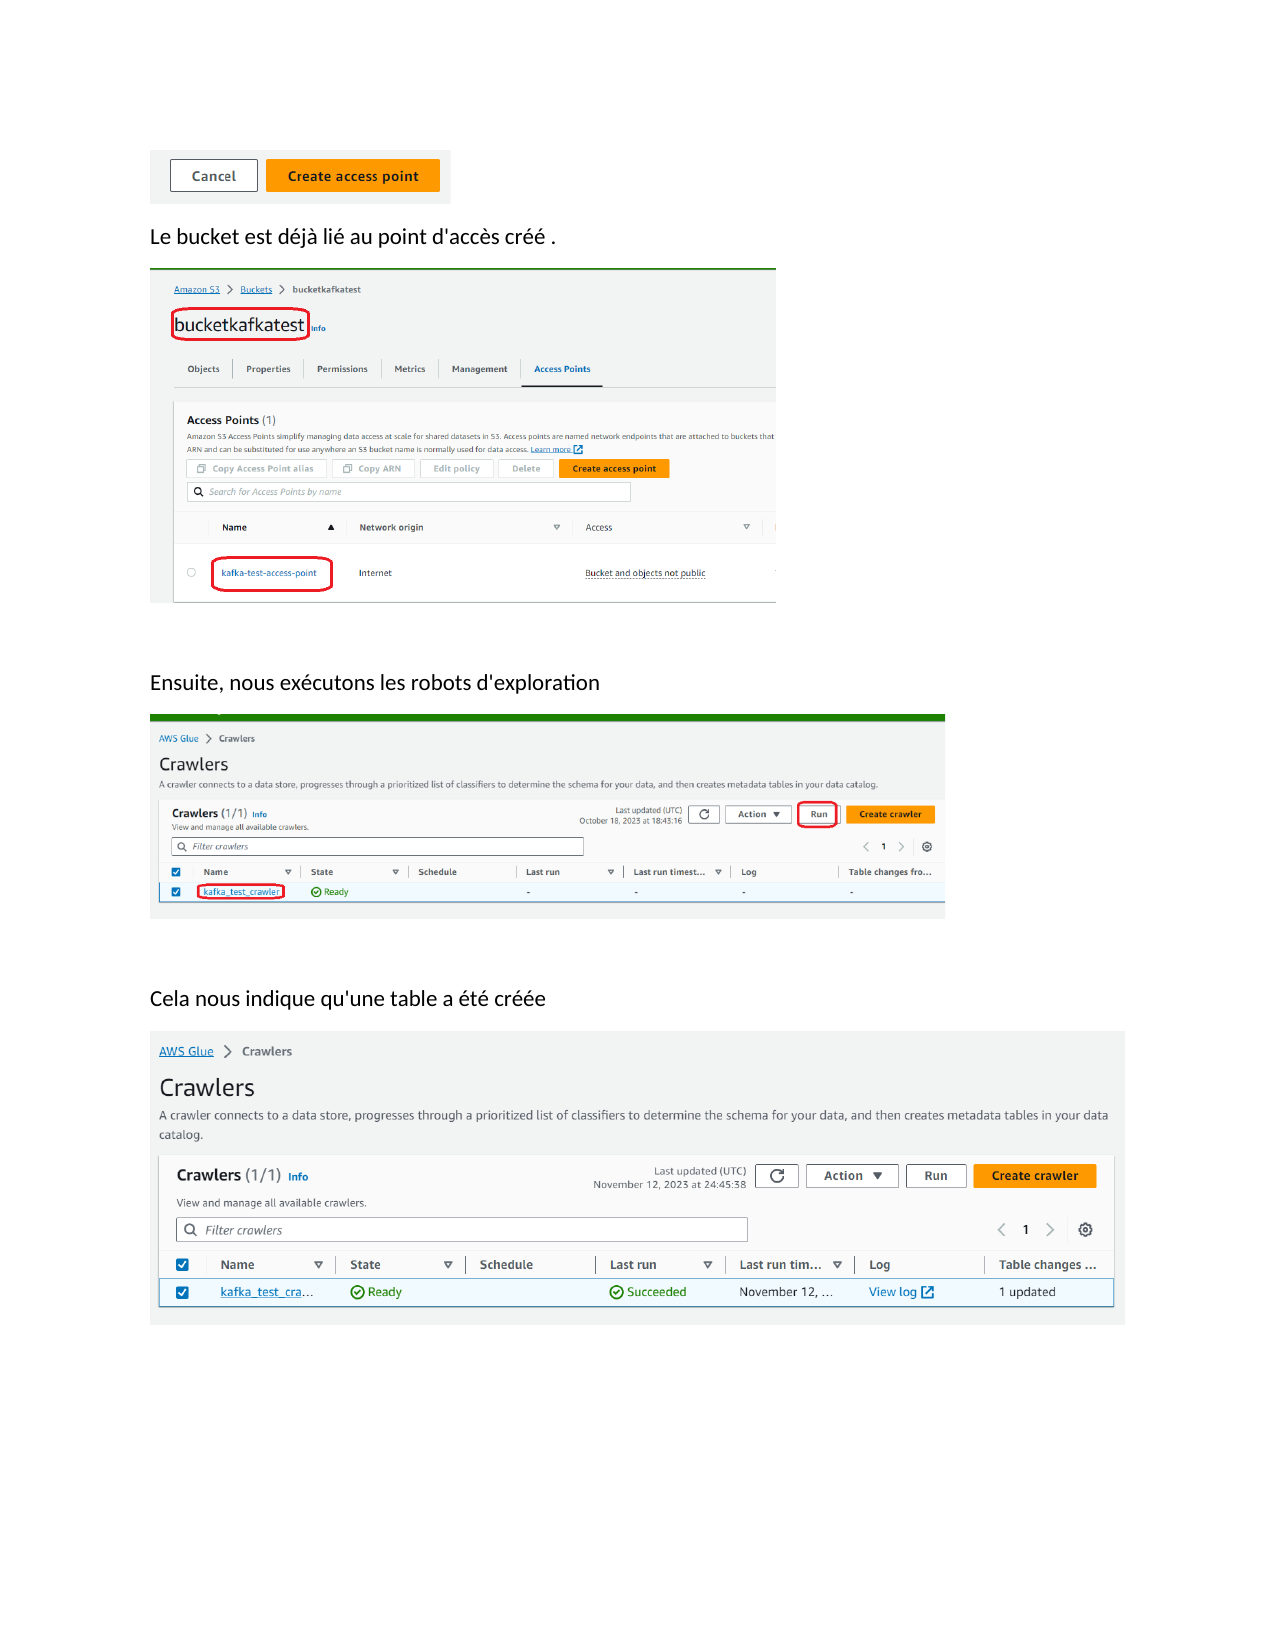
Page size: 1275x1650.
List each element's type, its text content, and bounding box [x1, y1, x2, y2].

picture [150, 1031, 1125, 1325]
text Cela nous indique qu'une table a été créée [150, 984, 1125, 1012]
picture [150, 714, 946, 919]
picture [150, 268, 776, 603]
text Ensuite, nous exécutons les robots d'exploration [150, 668, 1125, 696]
picture [150, 150, 451, 204]
text Le bucket est déjà lié au point d'accès créé . [150, 222, 1125, 250]
